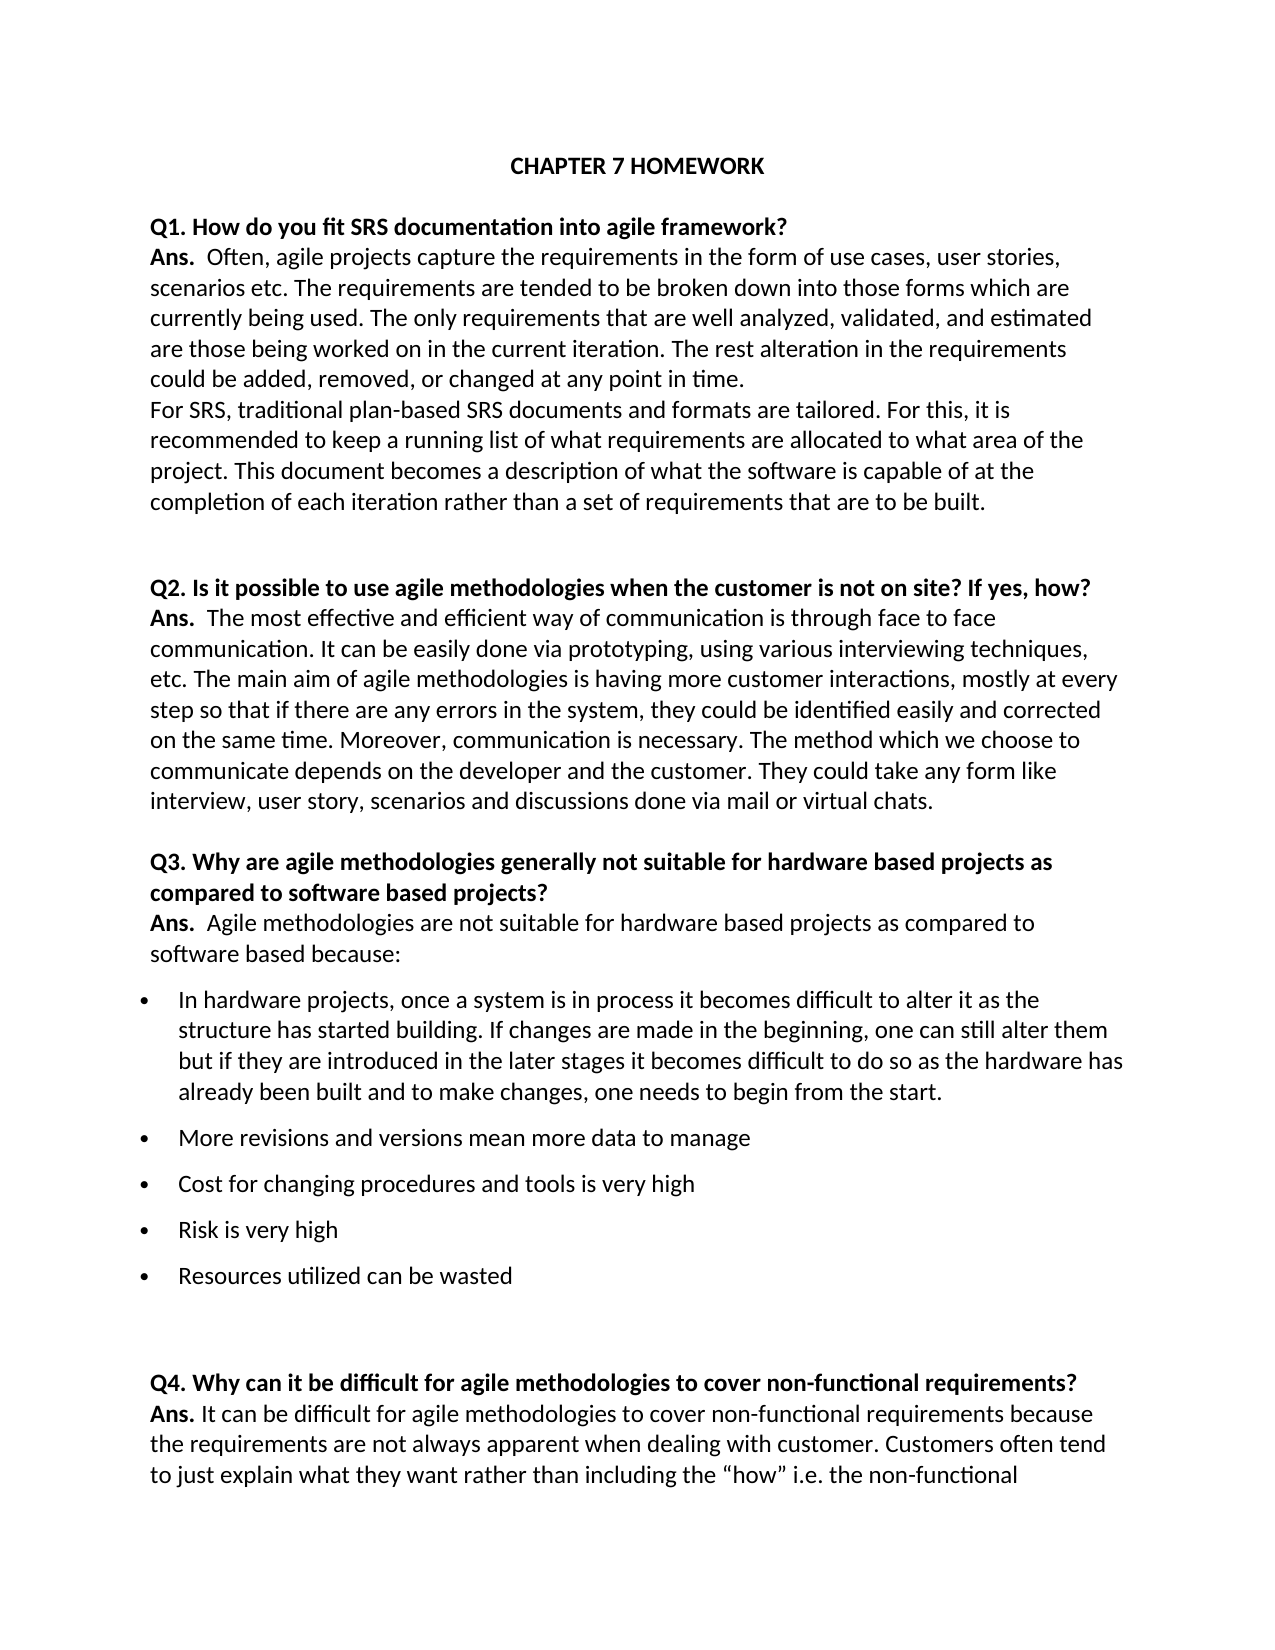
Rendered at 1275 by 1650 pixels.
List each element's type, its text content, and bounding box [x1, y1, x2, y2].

text Q4. Why can it be difficult for agile methodologies to cover non-functional requirements? [150, 1367, 1125, 1398]
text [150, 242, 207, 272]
list In hardware projects, once a system is in process it becomes difficult to alter it as the structure has started building. If changes are made in the beginning, one can still alter them but if they are introduced in the later stages it becomes difficult to do so as the hardware has already been built and to make changes, one needs to begin from the start. [141, 984, 1125, 1106]
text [150, 1398, 1125, 1489]
text Ans. Agile methodologies are not suitable for hardware based projects as compared to software based because: [150, 907, 1125, 968]
text Ans. Often, agile projects capture the requirements in the form of use cases, user stories, scenarios etc. The requirements are tended to be broken down into those forms which are currently being used. The only requirements that are well analyzed, validated, and estimated are those being worked on in the current iteration. The rest alteration in the requirements could be added, removed, or changed at any point in time. [745, 242, 1125, 394]
text Q1. How do you fit SRS documentation into agile framework? [150, 211, 1125, 242]
text Q3. Why are agile methodologies generally not suitable for hardware based projects as compared to software based projects? [150, 846, 1125, 907]
text For SRS, traditional plan-based SRS documents and formats are tailored. For this, it is recommended to keep a running list of what requirements are allocated to what area of the project. This document becomes a description of what the software is capable of at the completion of each iteration rather than a set of requirements that are to be built. [150, 394, 1125, 516]
text Ans. The most effective and efficient way of communication is through face to face communication. It can be easily done via prototyping, using various interviewing techniques, etc. The main aim of agile methodologies is having more customer interactions, mostly at every step so that if there are any errors in the system, they could be identified easily and corrected on the same time. Moreover, communication is necessary. The method which we choose to communicate depends on the developer and the customer. They could take any form like interview, user story, scenarios and discussions done via mail or virtual chats. [150, 602, 1125, 816]
text CHAPTER 7 HOMEWORK [150, 150, 1125, 181]
list More revisions and versions mean more data to manage [141, 1122, 1125, 1152]
list Resources utilized can be wasted [141, 1260, 1125, 1291]
text Q2. Is it possible to use agile methodologies when the customer is not on site? If yes, how? [150, 572, 1125, 602]
list Cost for changing procedures and tools is very high [141, 1168, 1125, 1198]
list Risk is very high [141, 1214, 1125, 1245]
